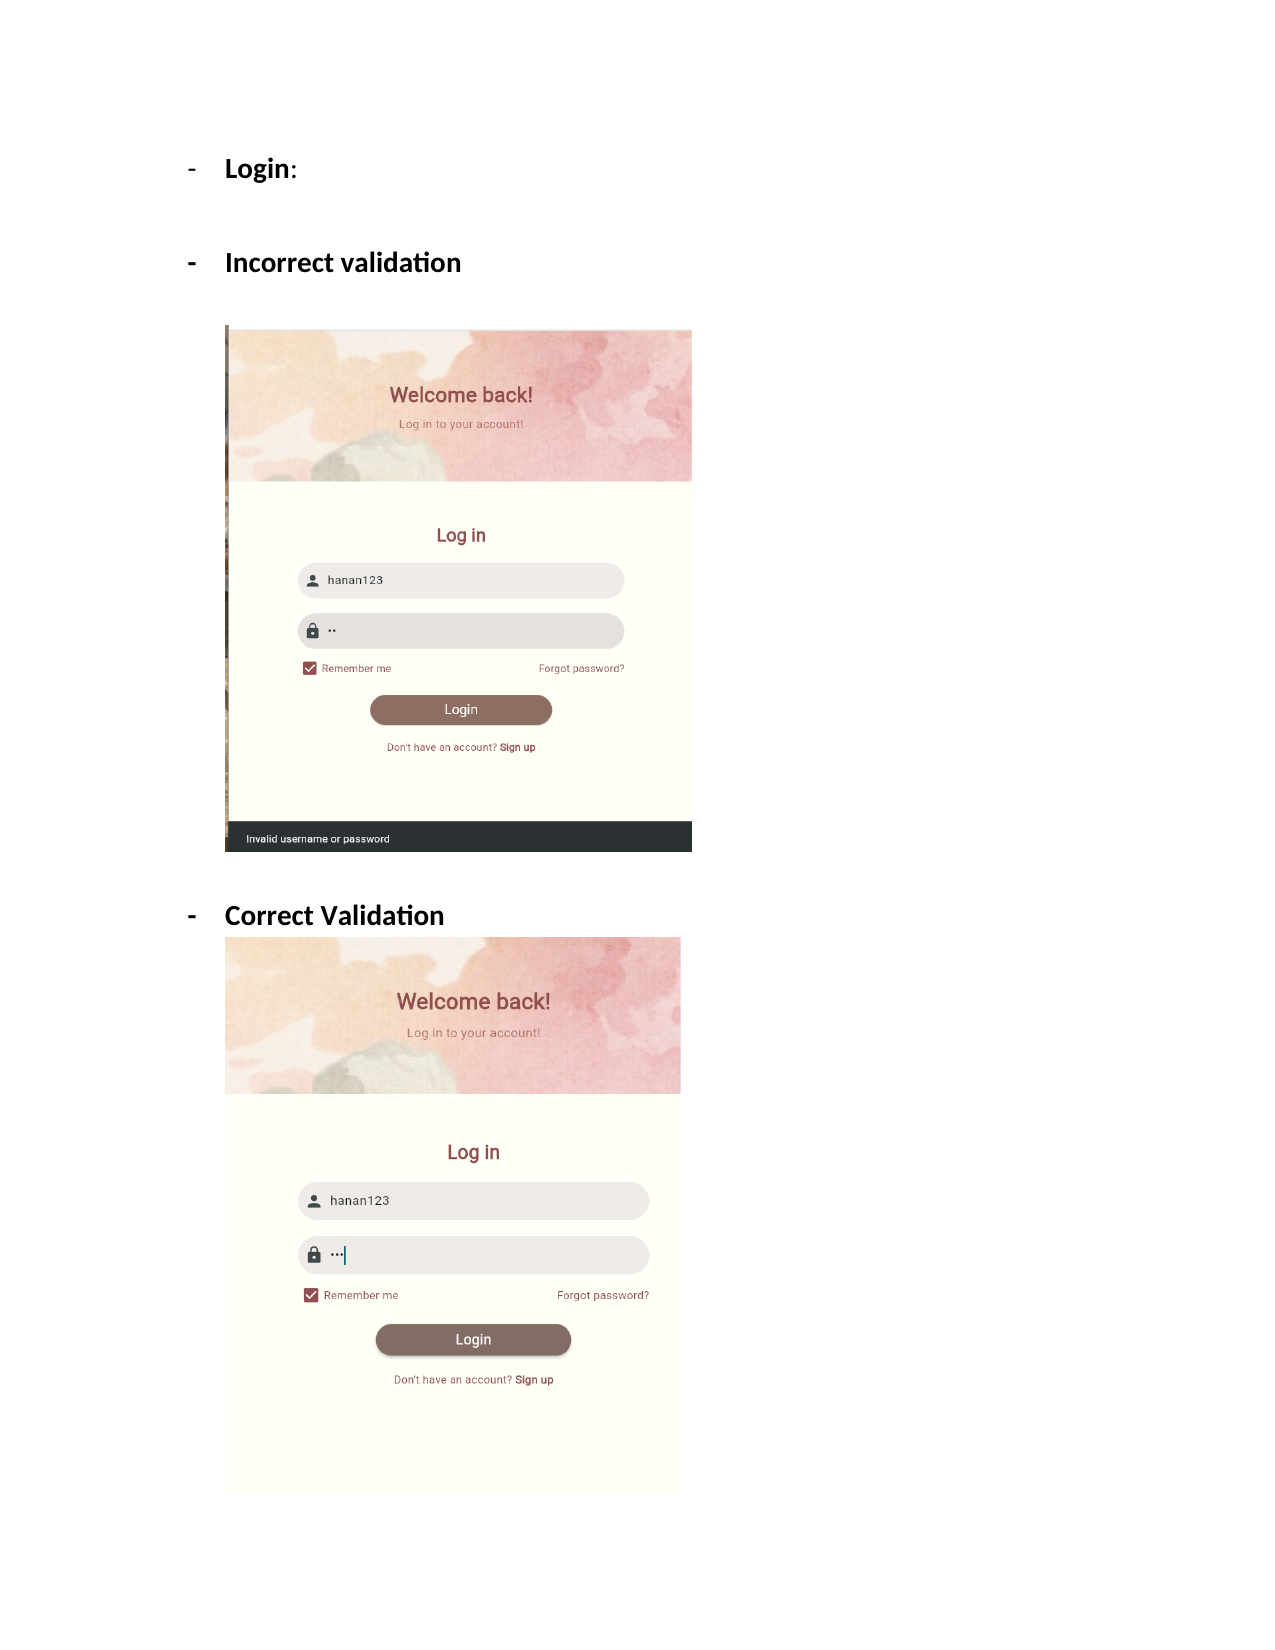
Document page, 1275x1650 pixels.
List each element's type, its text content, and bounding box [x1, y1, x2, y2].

list Correct Validation [187, 897, 1125, 932]
list Login: [187, 150, 1125, 186]
picture [225, 937, 681, 1493]
picture [225, 325, 692, 852]
list Incorrect validation [187, 244, 1125, 279]
